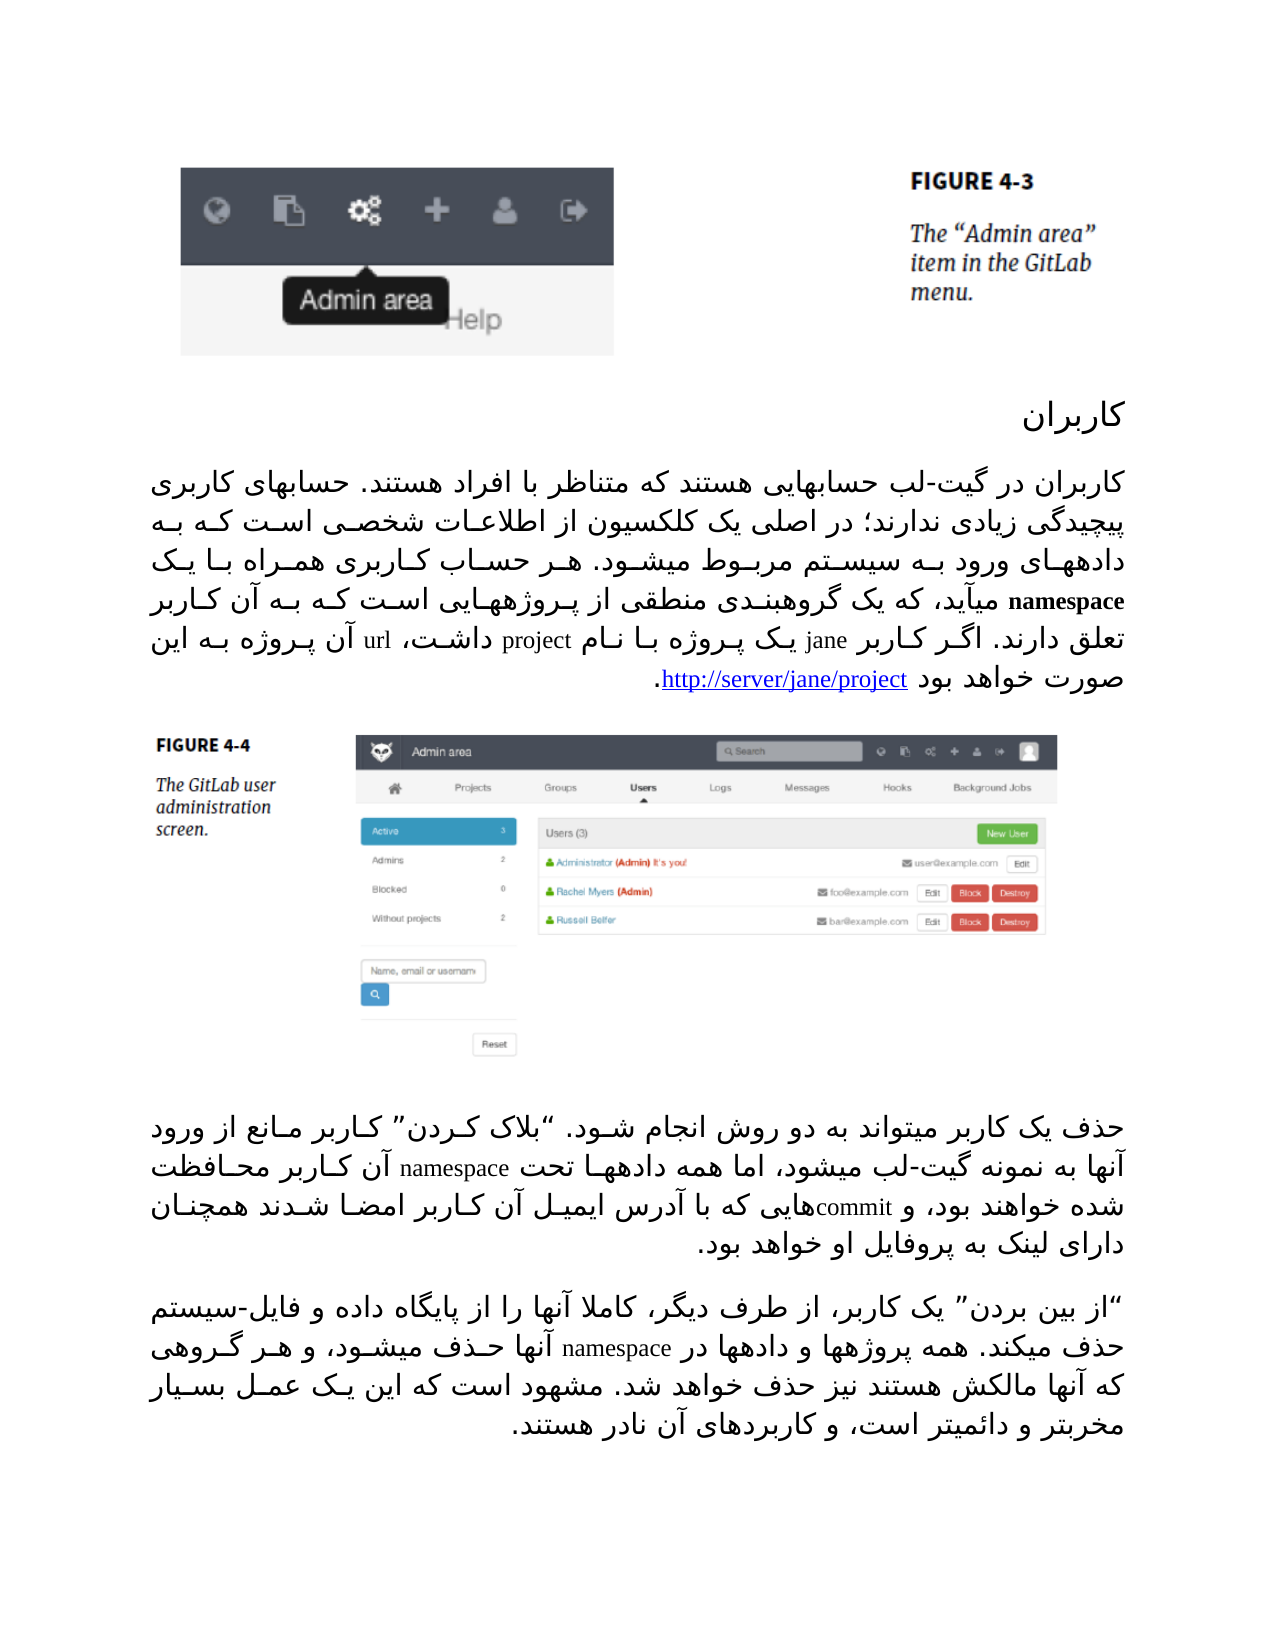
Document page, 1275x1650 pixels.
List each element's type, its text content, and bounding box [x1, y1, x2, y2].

text حذف یک کاربر میتواند به دو روش انجام شود. “بلاک کردن” کاربر مانع از ورود آنها به نمونه گیت-لب میشود، اما همه دادهها تحت namespace آن کاربر محافظت شده خواهند بود، و commitهایی که با آدرس ایمیل آن کاربر امضا شدند همچنان دارای لینک به پروفایل او خواهد بود. [150, 1110, 1125, 1261]
text کاربران [150, 396, 1125, 435]
text کاربران در گیت-لب حسابهایی هستند که متناظر با افراد هستند. حسابهای کاربری پیچیدگی زیادی ندارند؛ در اصلی یک کلکسیون از اطلاعات شخصی است که به دادههای ورود به سیستم مربوط میشود. هر حساب کاربری همراه با یک namespace میآید، که یک گروهبندی منطقی از پروژههایی است که به آن کاربر تعلق دارند. اگر کاربر jane یک پروژه با نام project داشت، url آن پروژه به این صورت خواهد بود http://server/jane/project. [150, 465, 1125, 694]
text “از بین بردن” یک کاربر، از طرف دیگر، کاملا آنها را از پایگاه داده و فایل-سیستم حذف میکند. همه پروژهها و دادهها در namespace آنها حذف میشود، و هر گروهی که آنها مالکش هستند نیز حذف خواهد شد. مشهود است که این یک عمل بسیار مخربتر و دائمیتر است، و کاربردهای آن نادر هستند. [150, 1291, 1125, 1442]
